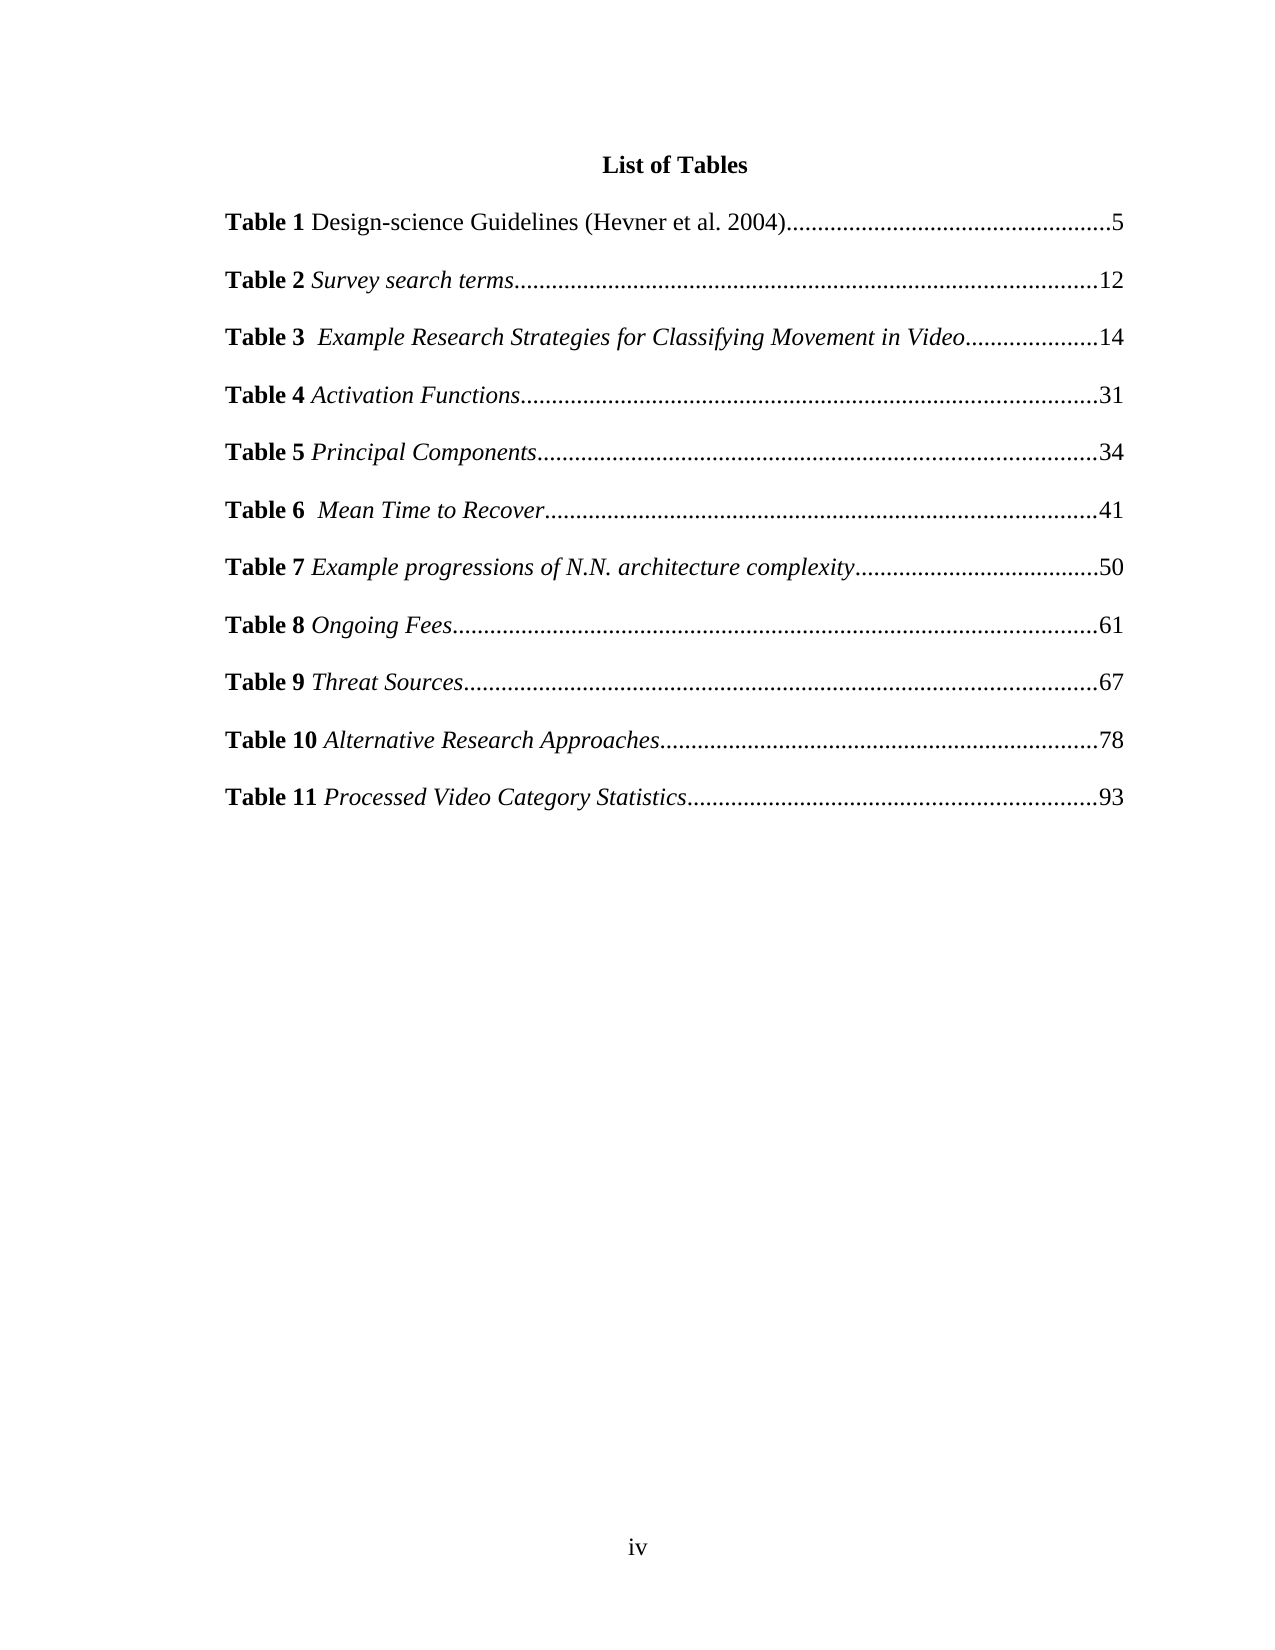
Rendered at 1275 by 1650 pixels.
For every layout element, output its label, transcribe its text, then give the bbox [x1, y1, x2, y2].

text Table 3 Example Research Strategies for Classifying Movement in Video 14 [150, 322, 1125, 351]
text Table 1 Design-science Guidelines (Hevner et al. 2004) 5 [150, 207, 1125, 236]
text Table 2 Survey search terms 12 [150, 265, 1125, 294]
text List of Tables [150, 150, 1125, 179]
text Table 7 Example progressions of N.N. architecture complexity 50 [150, 552, 1125, 581]
text Table 10 Alternative Research Approaches 78 [150, 725, 1125, 754]
text Table 6 Mean Time to Recover 41 [150, 495, 1125, 524]
text Table 11 Processed Video Category Statistics 93 [150, 782, 1125, 811]
text Table 5 Principal Components 34 [150, 437, 1125, 466]
text Table 9 Threat Sources 67 [150, 667, 1125, 696]
text Table 4 Activation Functions 31 [150, 380, 1125, 409]
text Table 8 Ongoing Fees 61 [150, 610, 1125, 639]
